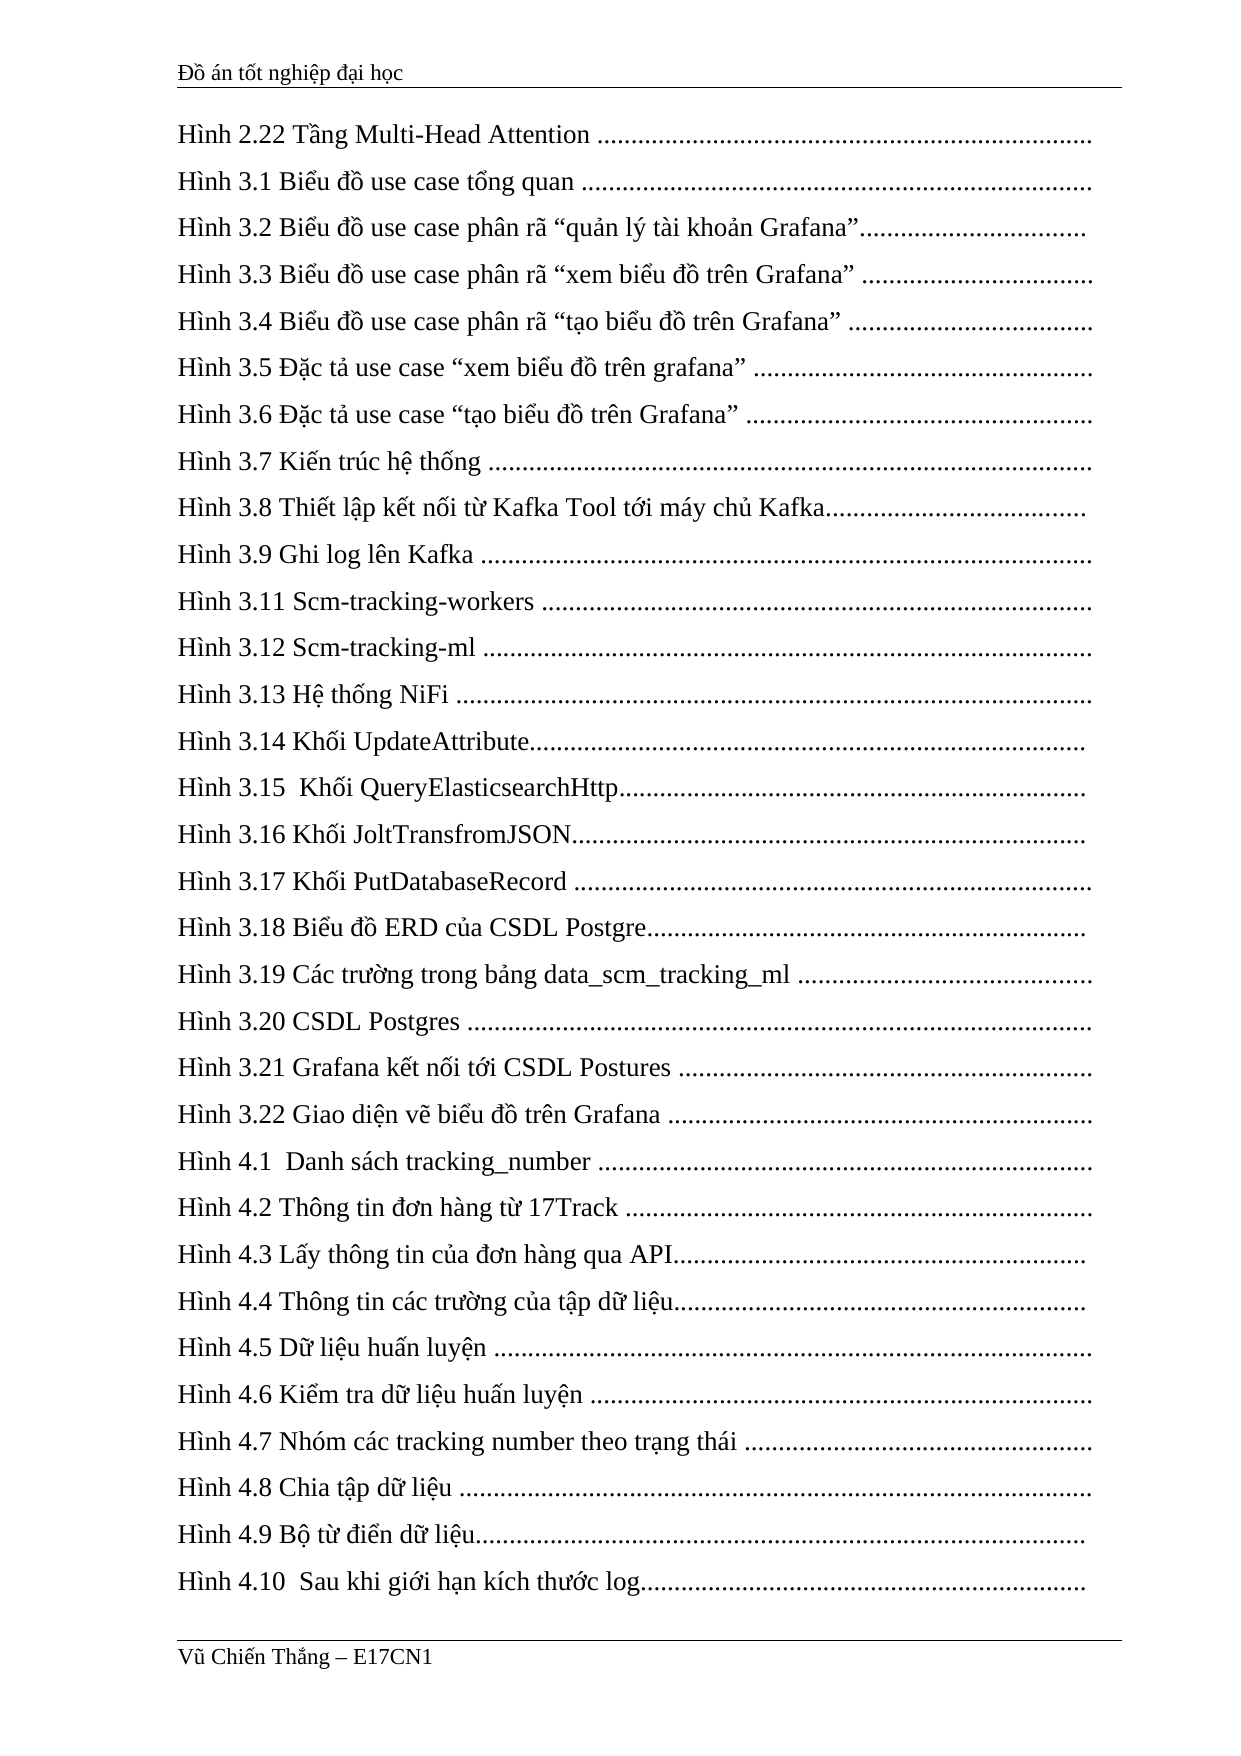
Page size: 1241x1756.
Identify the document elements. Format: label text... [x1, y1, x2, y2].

text Hình 3.2 Biểu đồ use case phân rã “quản lý tài khoản Grafana” 23 [177, 211, 1049, 243]
text Hình 3.19 Các trường trong bảng data_scm_tracking_ml 36 [177, 958, 1049, 989]
text Hình 3.8 Thiết lập kết nối từ Kafka Tool tới máy chủ Kafka 27 [177, 491, 1049, 523]
text Hình 4.10 Sau khi giới hạn kích thước log 41 [177, 1565, 1049, 1596]
text Hình 3.11 Scm-tracking-workers 29 [177, 585, 1049, 616]
text Hình 3.22 Giao diện vẽ biểu đồ trên Grafana 37 [177, 1098, 1049, 1129]
text Hình 2.22 Tầng Multi-Head Attention 20 [177, 118, 1049, 149]
text Hình 3.15 Khối QueryElasticsearchHttp 34 [177, 771, 1049, 803]
text Hình 3.5 Đặc tả use case “xem biểu đồ trên grafana” 24 [177, 351, 1049, 383]
text Hình 3.7 Kiến trúc hệ thống 26 [177, 445, 1049, 476]
text Hình 3.12 Scm-tracking-ml 31 [177, 631, 1049, 663]
text Hình 3.18 Biểu đồ ERD của CSDL Postgre 36 [177, 911, 1049, 943]
text Hình 3.20 CSDL Postgres 36 [177, 1005, 1049, 1036]
text Hình 3.1 Biểu đồ use case tổng quan 23 [177, 165, 1049, 196]
text Hình 3.14 Khối UpdateAttribute 33 [177, 725, 1049, 756]
text Hình 4.8 Chia tập dữ liệu 40 [177, 1471, 1049, 1503]
text Hình 3.21 Grafana kết nối tới CSDL Postures 37 [177, 1051, 1049, 1083]
text Hình 4.2 Thông tin đơn hàng từ 17Track 38 [177, 1191, 1049, 1223]
text Hình 3.4 Biểu đồ use case phân rã “tạo biểu đồ trên Grafana” 24 [177, 305, 1049, 336]
text Hình 3.13 Hệ thống NiFi 33 [177, 678, 1049, 709]
text Hình 4.7 Nhóm các tracking number theo trạng thái 40 [177, 1425, 1049, 1456]
text Hình 3.6 Đặc tả use case “tạo biểu đồ trên Grafana” 25 [177, 398, 1049, 429]
text Hình 3.9 Ghi log lên Kafka 28 [177, 538, 1049, 569]
text Hình 4.6 Kiểm tra dữ liệu huấn luyện 40 [177, 1378, 1049, 1409]
text Hình 4.9 Bộ từ điển dữ liệu 41 [177, 1518, 1049, 1549]
text Hình 4.3 Lấy thông tin của đơn hàng qua API 39 [177, 1238, 1049, 1269]
text Hình 3.3 Biểu đồ use case phân rã “xem biểu đồ trên Grafana” 24 [177, 258, 1049, 289]
text Hình 4.1 Danh sách tracking_number 38 [177, 1145, 1049, 1176]
text Hình 3.16 Khối JoltTransfromJSON 35 [177, 818, 1049, 849]
text Hình 4.5 Dữ liệu huấn luyện 39 [177, 1331, 1049, 1363]
text Hình 3.17 Khối PutDatabaseRecord 35 [177, 865, 1049, 896]
text Hình 4.4 Thông tin các trường của tập dữ liệu 39 [177, 1285, 1049, 1316]
